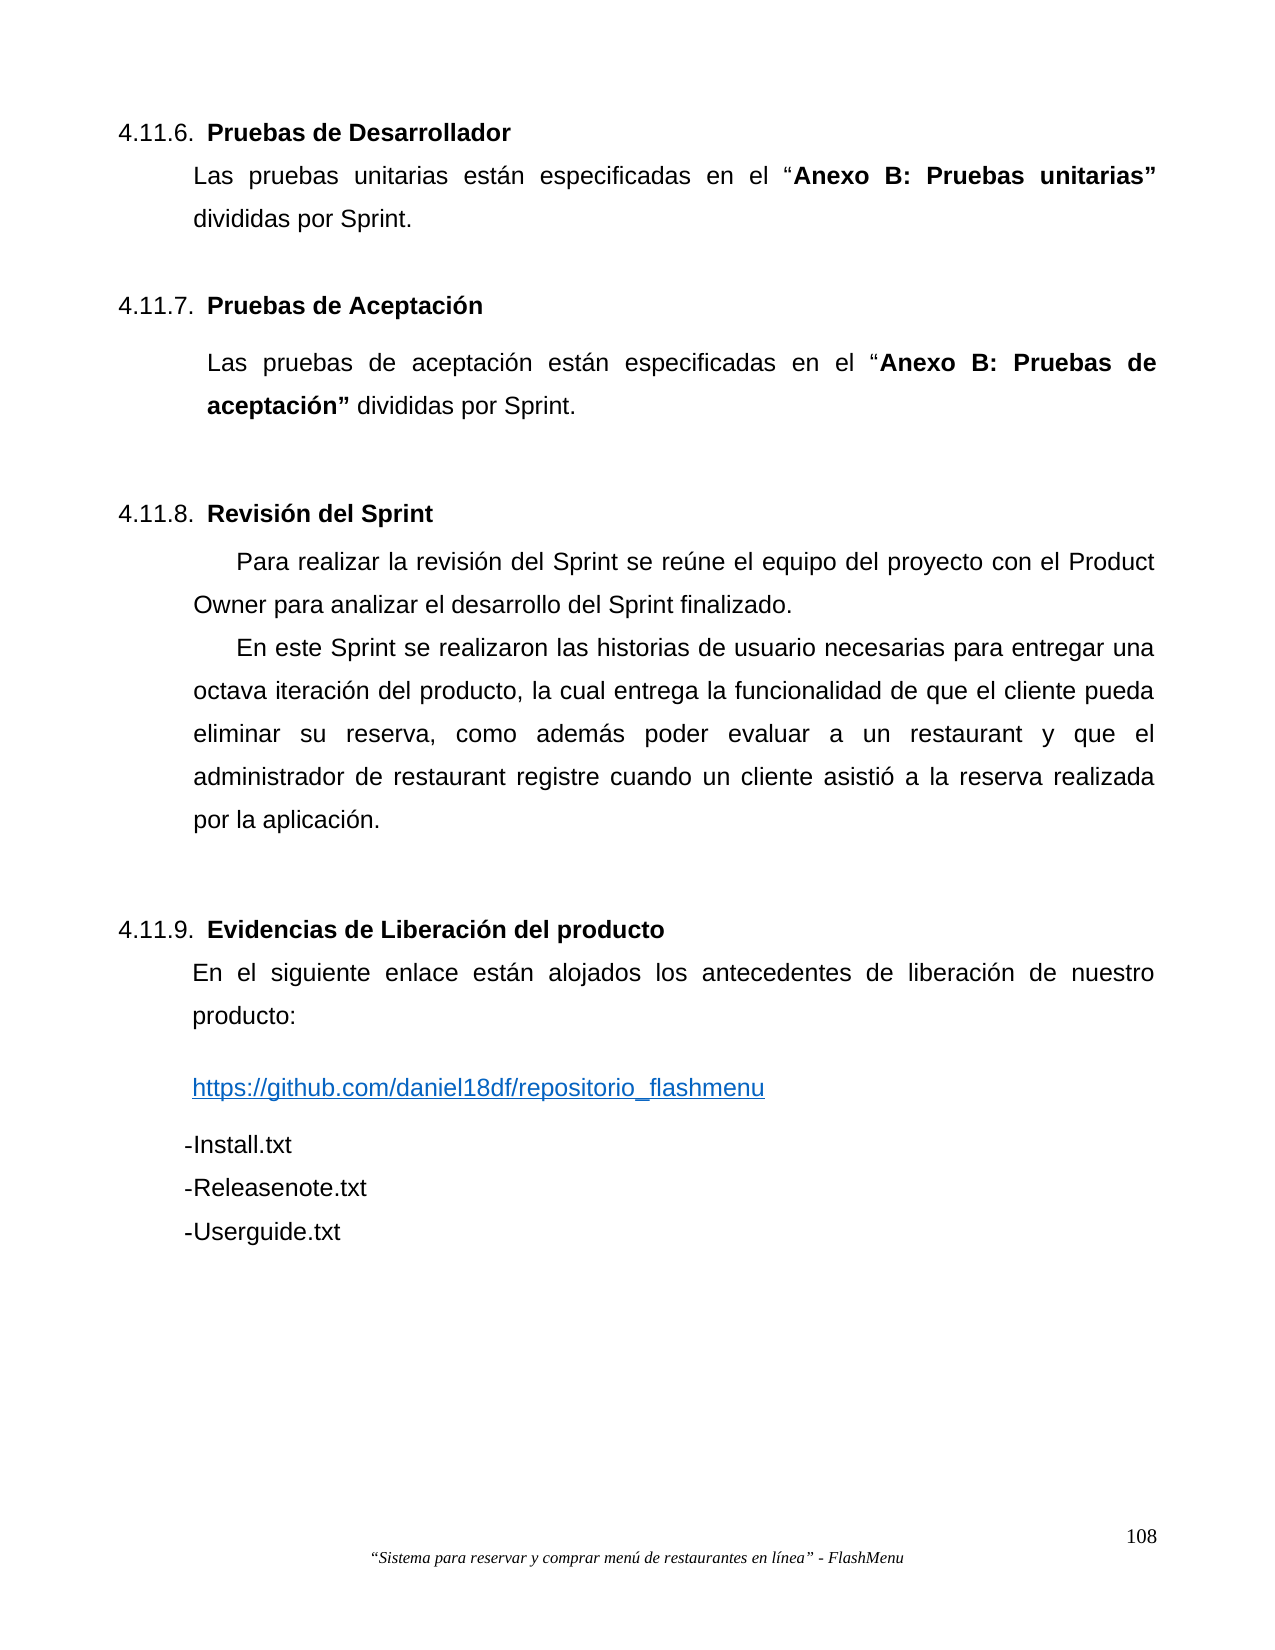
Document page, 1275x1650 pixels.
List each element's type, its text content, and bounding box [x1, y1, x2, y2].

text En el siguiente enlace están alojados los antecedentes de liberación de nuestro producto: [192, 958, 1157, 1029]
text Para realizar la revisión del Sprint se reúne el equipo del proyecto con el Product Owner para analizar el desarrollo del Sprint finalizado. [193, 546, 1157, 618]
subtitle Evidencias de Liberación del producto [118, 914, 1157, 943]
list Las pruebas de aceptación están especificadas en el “Anexo B: Pruebas de aceptación” divididas por Sprint. [207, 348, 1157, 420]
list Pruebas de Desarrollador [118, 118, 1157, 147]
text En este Sprint se realizaron las historias de usuario necesarias para entregar una octava iteración del producto, la cual entrega la funcionalidad de que el cliente pueda eliminar su reserva, como además poder evaluar a un restaurant y que el administrador de restaurant registre cuando un cliente asistió a la reserva realizada por la aplicación. [193, 633, 1157, 834]
list Pruebas de Aceptación [118, 291, 1157, 319]
list Revisión del Sprint [118, 499, 1157, 527]
list Releasenote.txt [184, 1173, 1157, 1202]
list Userguide.txt [184, 1217, 1157, 1246]
text https://github.com/daniel18df/repositorio_flashmenu [192, 1073, 1157, 1101]
list Las pruebas unitarias están especificadas en el “Anexo B: Pruebas unitarias” divididas por Sprint. [193, 161, 1157, 233]
list Install.txt [184, 1130, 1157, 1159]
